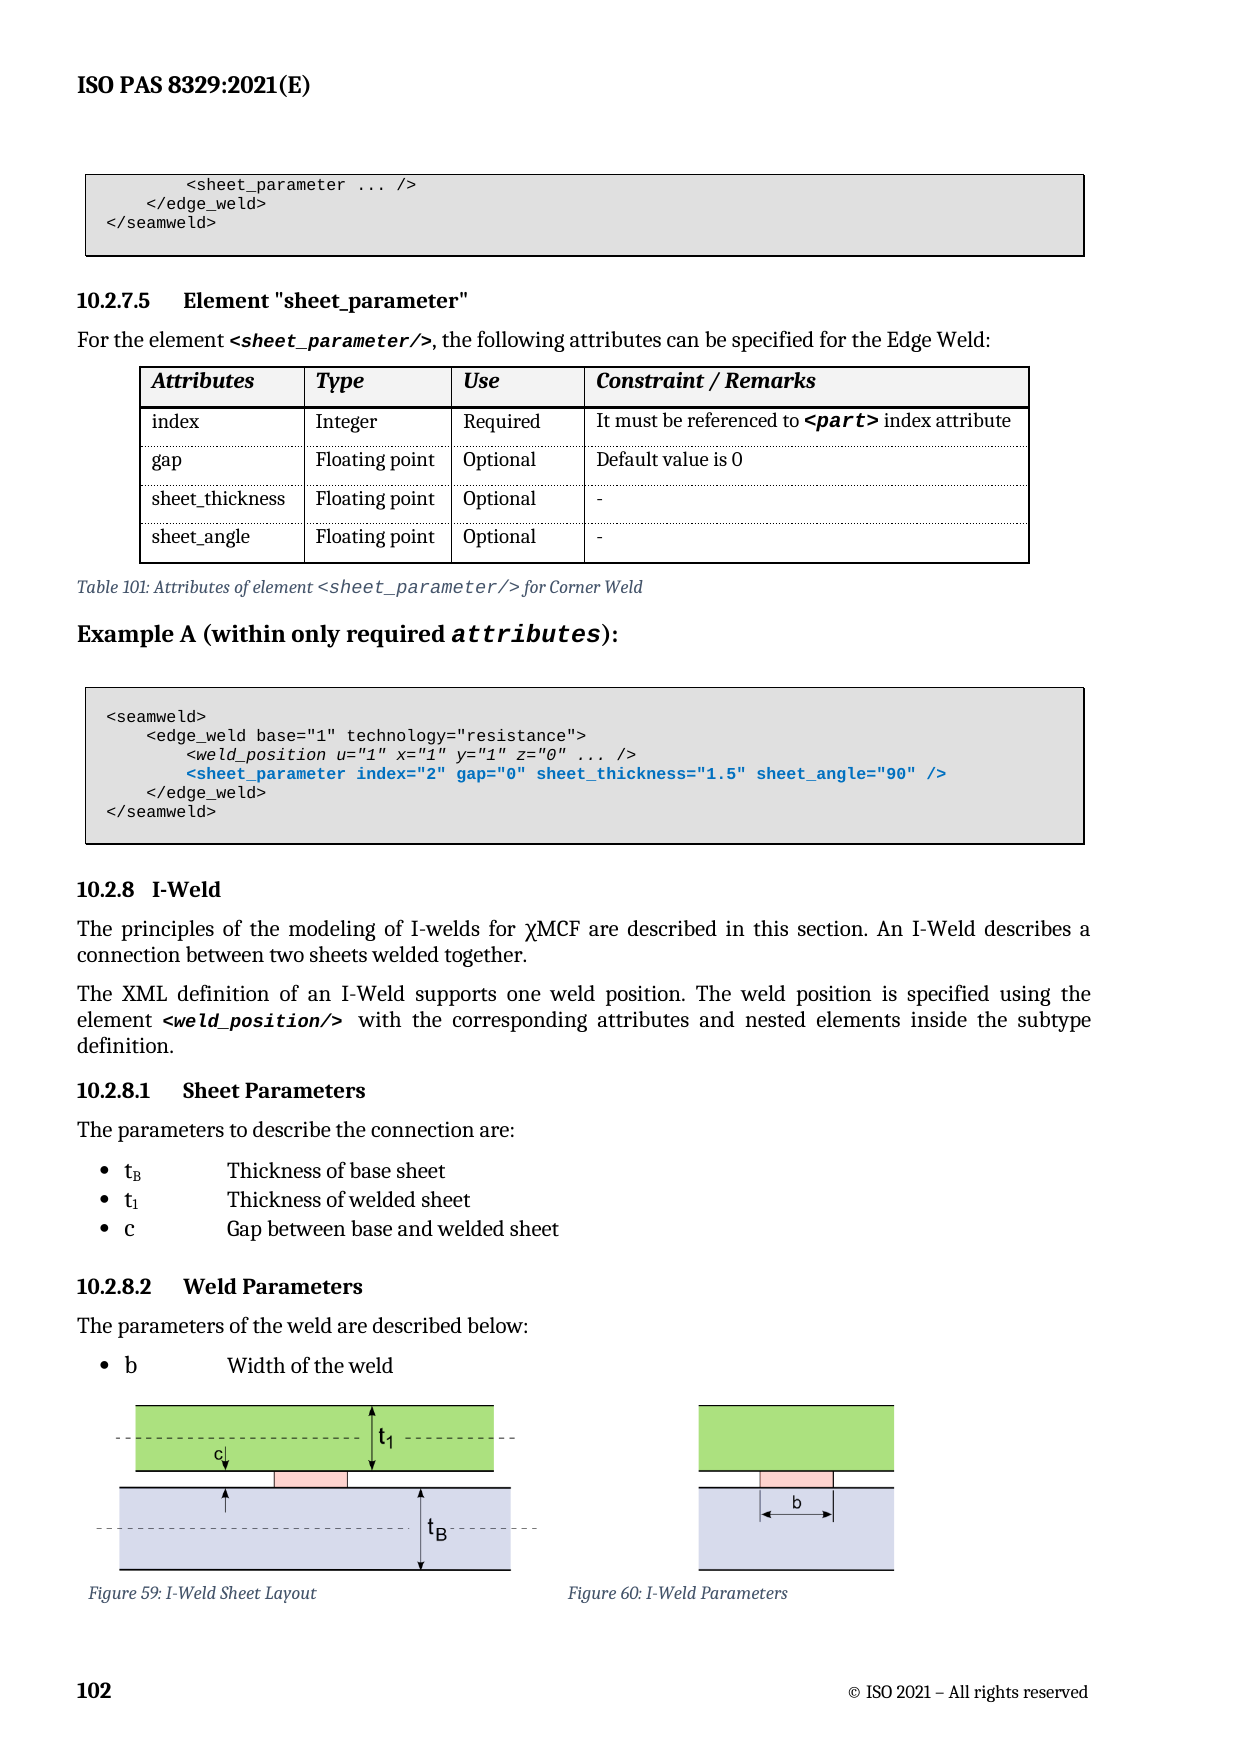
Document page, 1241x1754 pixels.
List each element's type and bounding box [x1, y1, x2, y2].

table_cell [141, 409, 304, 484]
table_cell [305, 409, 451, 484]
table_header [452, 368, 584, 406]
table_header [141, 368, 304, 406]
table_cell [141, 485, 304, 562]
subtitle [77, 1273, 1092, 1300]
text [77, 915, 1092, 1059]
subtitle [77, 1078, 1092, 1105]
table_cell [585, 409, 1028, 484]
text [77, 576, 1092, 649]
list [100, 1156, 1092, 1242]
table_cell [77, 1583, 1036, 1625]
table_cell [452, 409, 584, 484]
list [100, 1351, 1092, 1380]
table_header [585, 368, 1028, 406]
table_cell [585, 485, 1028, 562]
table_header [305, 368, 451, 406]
picture [96, 1405, 537, 1571]
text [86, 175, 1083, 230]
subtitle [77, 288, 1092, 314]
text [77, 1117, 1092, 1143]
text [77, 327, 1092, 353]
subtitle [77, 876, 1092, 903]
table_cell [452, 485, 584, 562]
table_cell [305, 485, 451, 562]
picture [698, 1405, 895, 1571]
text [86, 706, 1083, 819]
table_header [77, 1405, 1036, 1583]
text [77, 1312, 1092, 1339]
